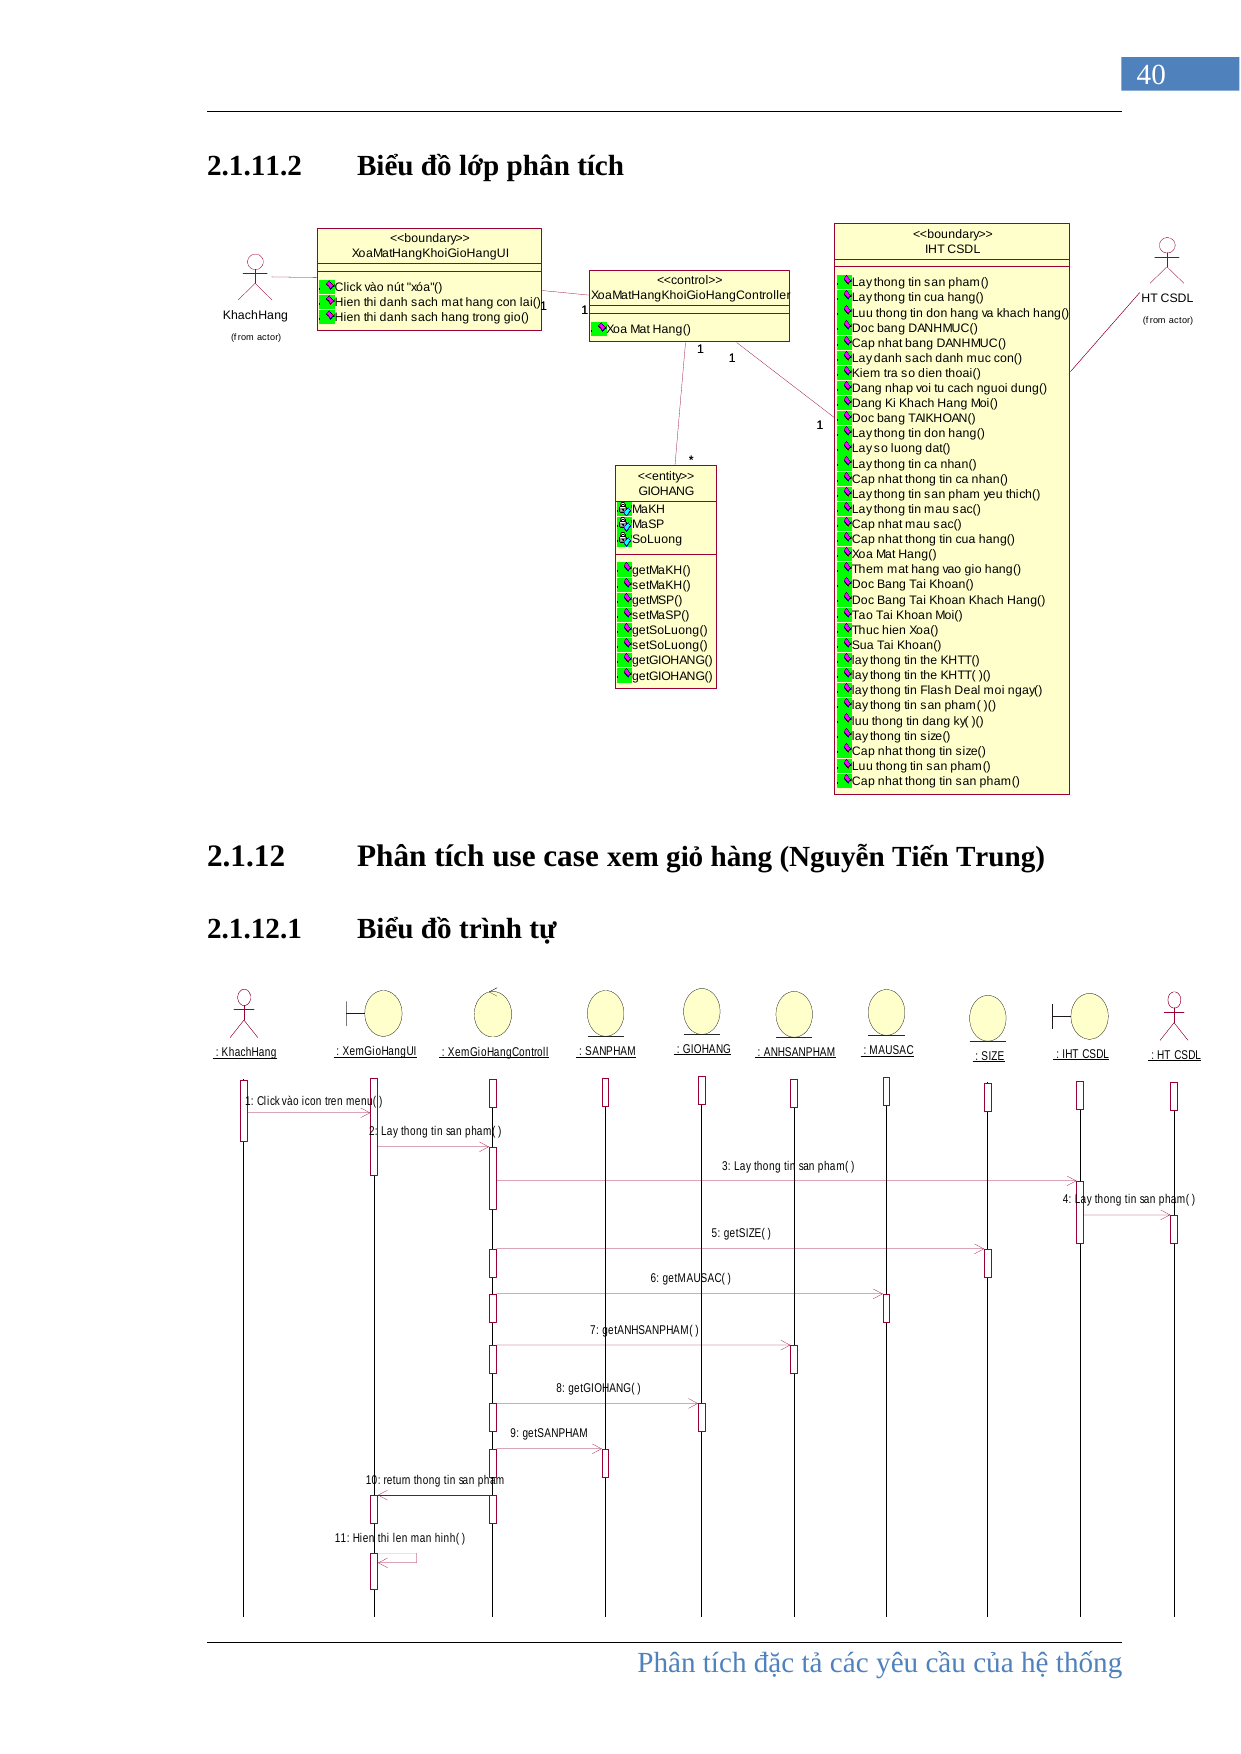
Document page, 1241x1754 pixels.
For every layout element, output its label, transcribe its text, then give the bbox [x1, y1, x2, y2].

subtitle Phân tích use case xem giỏ hàng (Nguyễn Tiến Trung) [207, 837, 1122, 873]
subtitle Biểu đồ lớp phân tích [207, 148, 1122, 181]
subtitle Biểu đồ trình tự [207, 911, 1122, 945]
